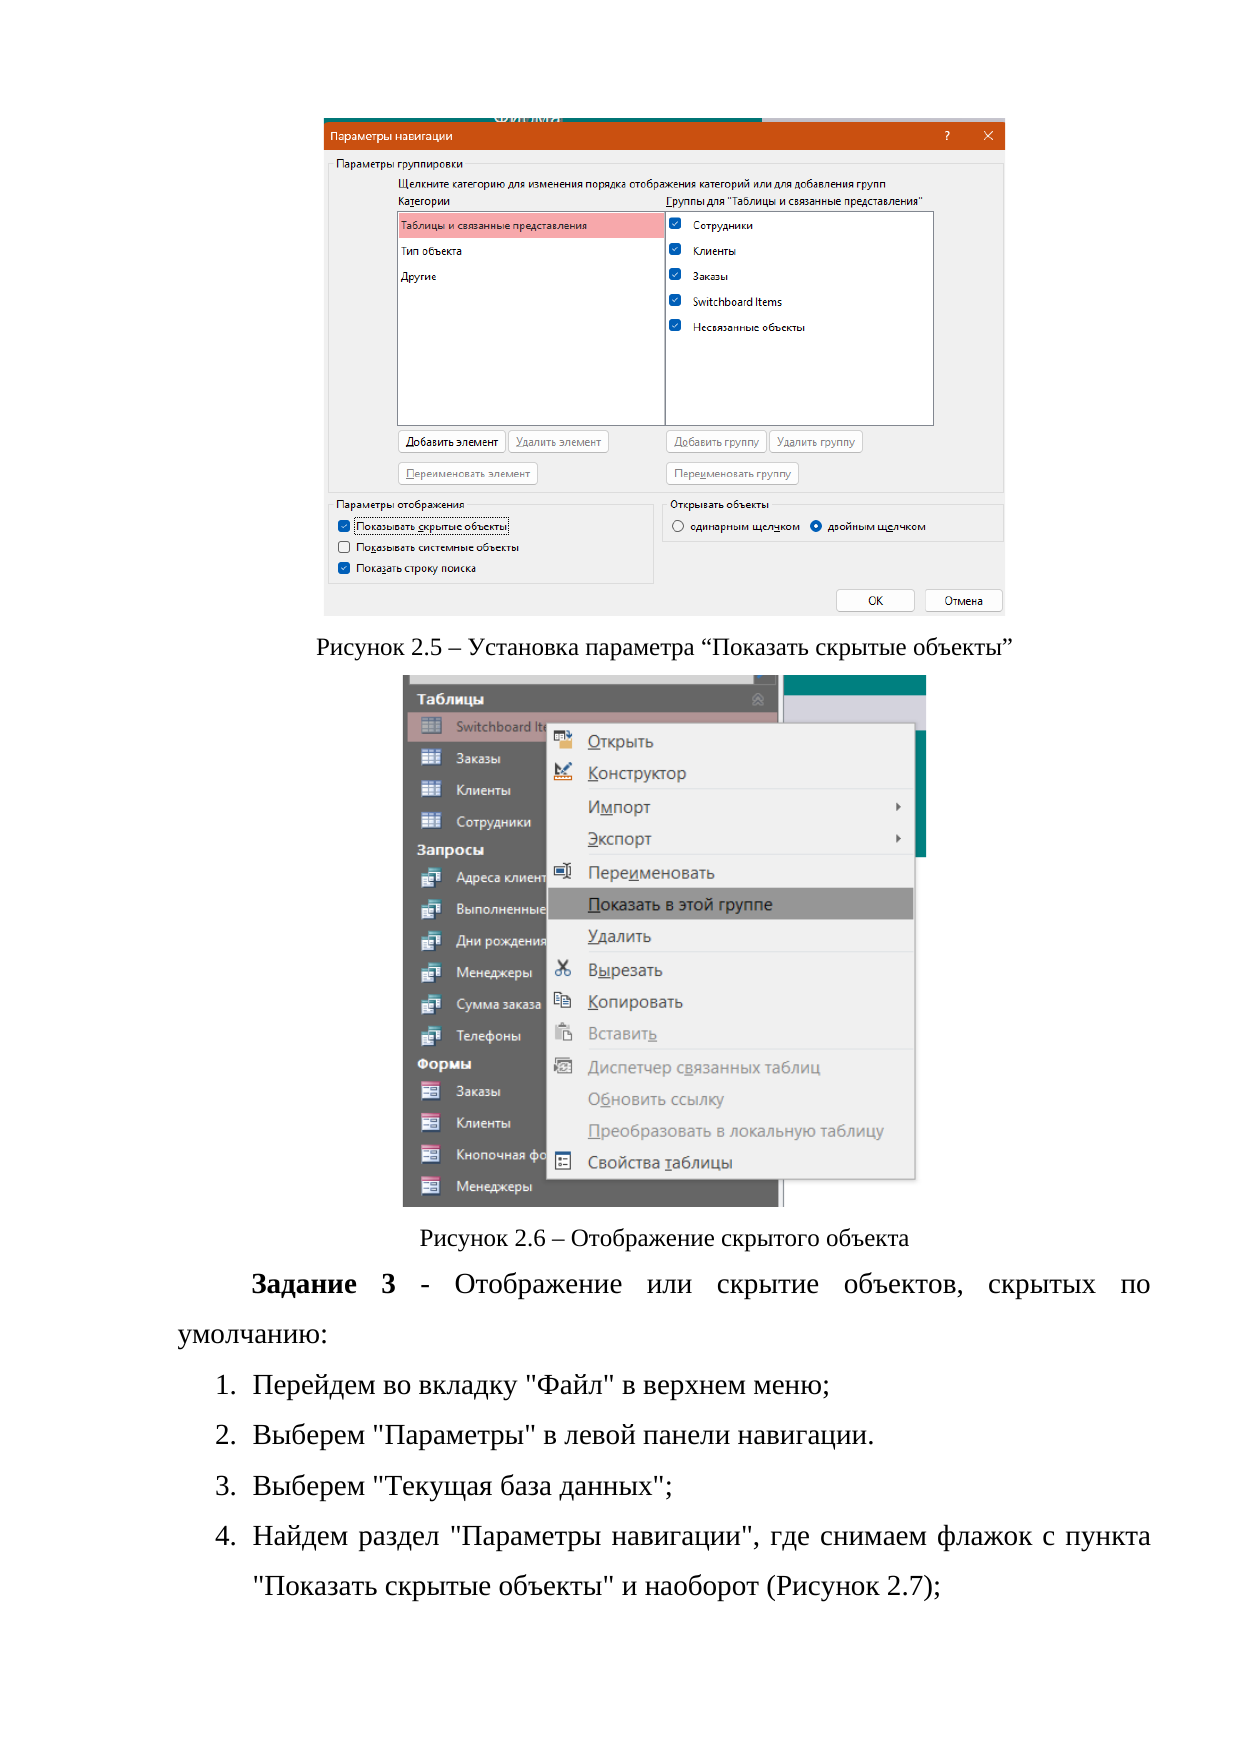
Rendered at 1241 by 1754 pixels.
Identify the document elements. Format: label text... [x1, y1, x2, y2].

list Найдем раздел "Параметры навигации", где снимаем флажок с пункта "Показать скрытые объекты" и наоборот (Рисунок 2.7); [215, 1518, 1152, 1602]
picture [402, 675, 927, 1207]
picture [323, 118, 1005, 616]
list Выберем "Параметры" в левой панели навигации. [215, 1417, 1152, 1451]
text Рисунок 2.6 – Отображение скрытого объекта [177, 1223, 1152, 1252]
text Рисунок 2.5 – Установка параметра “Показать скрытые объекты” [177, 632, 1152, 661]
list Выберем "Текущая база данных"; [215, 1468, 1152, 1501]
list Перейдем во вкладку "Файл" в верхнем меню; [215, 1367, 1152, 1401]
text Задание 3 - Отображение или скрытие объектов, скрытых по умолчанию: [177, 1266, 1152, 1350]
